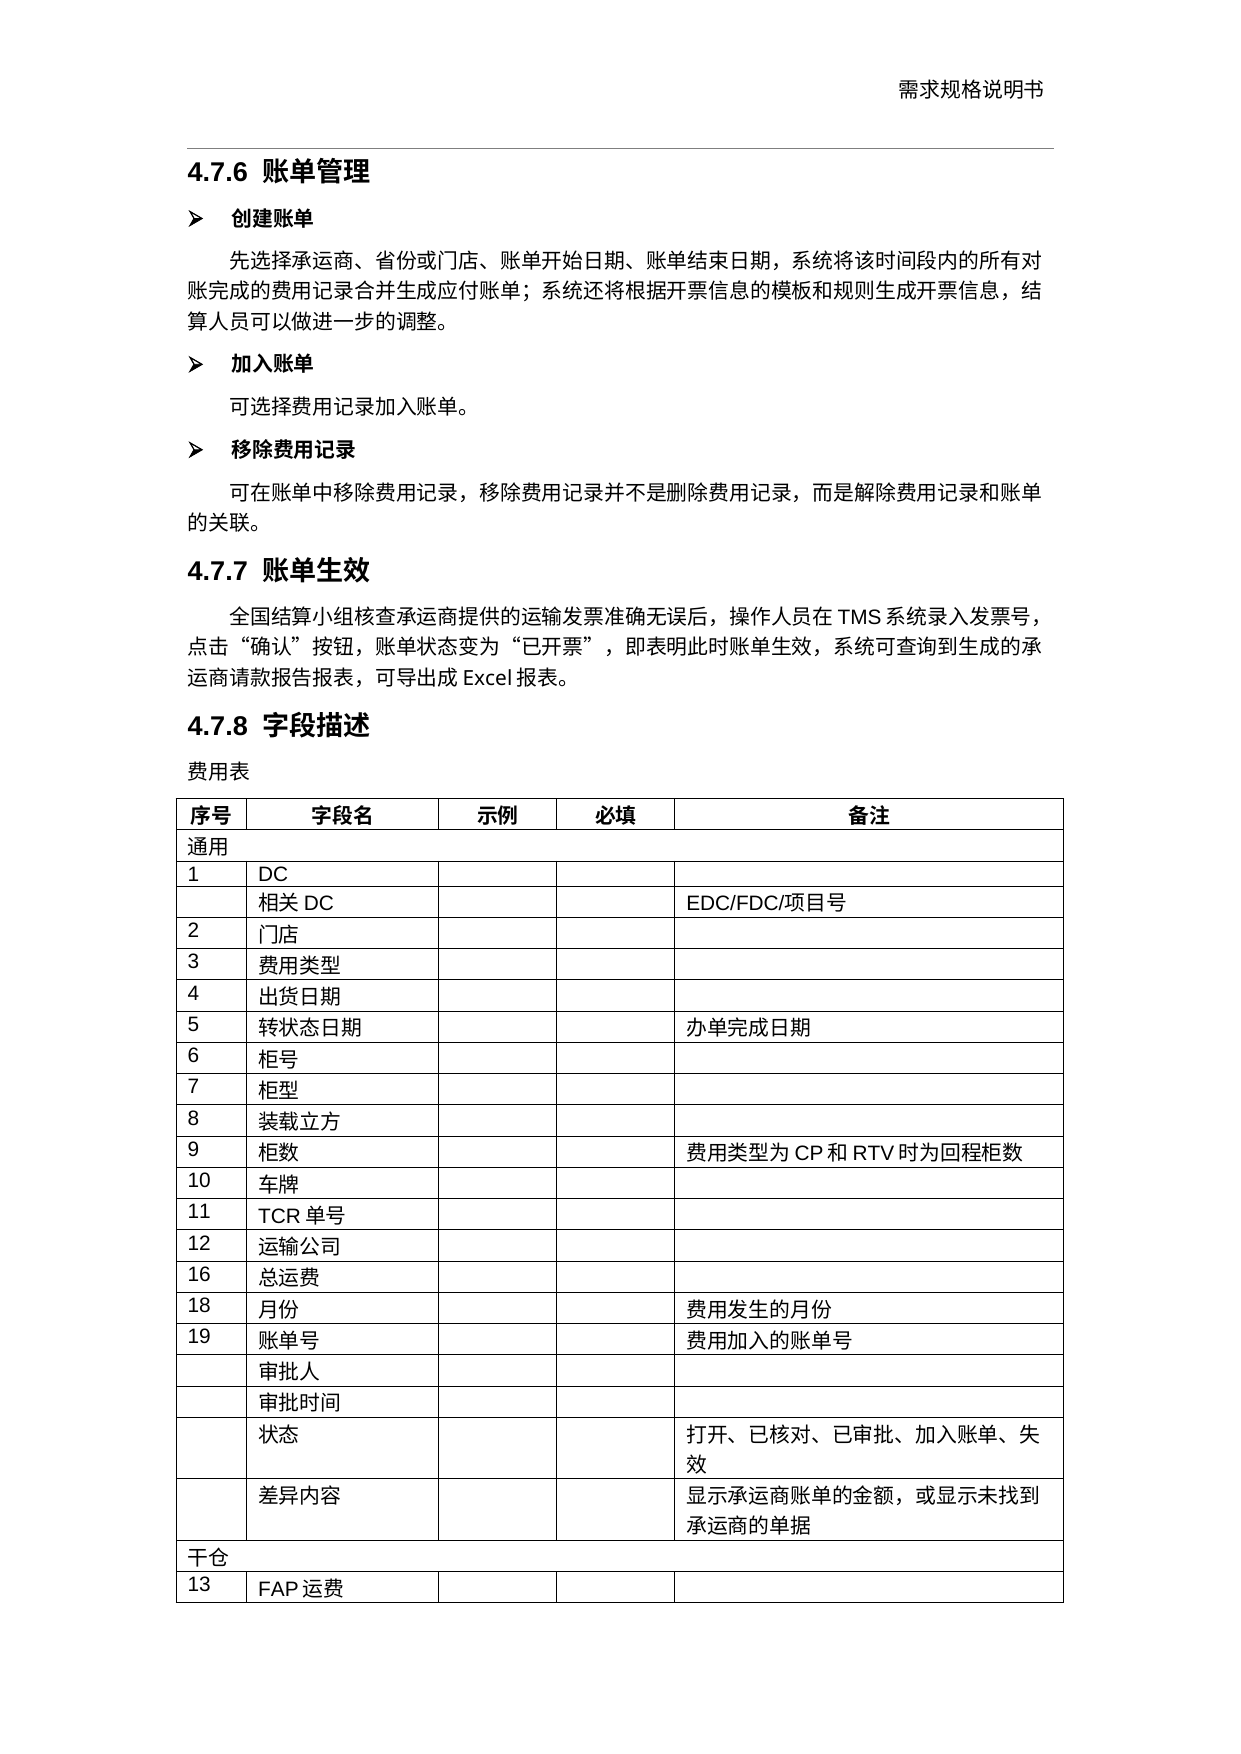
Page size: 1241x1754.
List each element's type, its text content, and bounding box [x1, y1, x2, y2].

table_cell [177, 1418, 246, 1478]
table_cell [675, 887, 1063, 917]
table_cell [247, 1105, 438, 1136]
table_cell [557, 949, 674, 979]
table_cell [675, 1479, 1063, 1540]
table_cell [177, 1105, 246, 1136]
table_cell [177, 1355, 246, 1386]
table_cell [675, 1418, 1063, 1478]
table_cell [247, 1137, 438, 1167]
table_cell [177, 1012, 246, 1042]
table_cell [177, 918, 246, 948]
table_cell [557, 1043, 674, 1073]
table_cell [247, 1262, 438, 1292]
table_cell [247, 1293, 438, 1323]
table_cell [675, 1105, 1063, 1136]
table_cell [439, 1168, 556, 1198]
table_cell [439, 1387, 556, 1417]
list 移除费用记录 [187, 433, 1053, 463]
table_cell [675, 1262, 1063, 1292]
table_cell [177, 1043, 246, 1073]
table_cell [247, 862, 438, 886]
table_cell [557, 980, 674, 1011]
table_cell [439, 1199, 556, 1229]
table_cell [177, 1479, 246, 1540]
subtitle 字段描述 [187, 704, 1053, 743]
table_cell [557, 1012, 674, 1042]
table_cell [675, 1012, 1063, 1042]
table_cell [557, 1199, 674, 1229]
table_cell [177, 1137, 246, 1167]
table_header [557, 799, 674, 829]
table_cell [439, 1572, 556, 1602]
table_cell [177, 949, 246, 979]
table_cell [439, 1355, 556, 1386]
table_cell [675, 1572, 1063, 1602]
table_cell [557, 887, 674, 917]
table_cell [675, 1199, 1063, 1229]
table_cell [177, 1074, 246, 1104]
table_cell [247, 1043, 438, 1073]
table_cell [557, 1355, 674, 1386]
text 先选择承运商、省份或门店、账单开始日期、账单结束日期，系统将该时间段内的所有对账完成的费用记录合并生成应付账单；系统还将根据开票信息的模板和规则生成开票信息，结算人员可以做进一步的调整。 [187, 244, 1053, 335]
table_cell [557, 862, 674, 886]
list 加入账单 [187, 348, 1053, 378]
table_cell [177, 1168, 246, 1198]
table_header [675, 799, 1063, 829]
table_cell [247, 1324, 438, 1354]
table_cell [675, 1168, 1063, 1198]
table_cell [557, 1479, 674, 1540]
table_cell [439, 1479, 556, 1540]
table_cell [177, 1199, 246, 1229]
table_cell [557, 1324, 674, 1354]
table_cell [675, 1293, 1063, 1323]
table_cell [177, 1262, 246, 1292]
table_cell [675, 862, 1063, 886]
text 可在账单中移除费用记录，移除费用记录并不是删除费用记录，而是解除费用记录和账单的关联。 [187, 476, 1053, 536]
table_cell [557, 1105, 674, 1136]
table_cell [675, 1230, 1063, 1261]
list 创建账单 [187, 202, 1053, 232]
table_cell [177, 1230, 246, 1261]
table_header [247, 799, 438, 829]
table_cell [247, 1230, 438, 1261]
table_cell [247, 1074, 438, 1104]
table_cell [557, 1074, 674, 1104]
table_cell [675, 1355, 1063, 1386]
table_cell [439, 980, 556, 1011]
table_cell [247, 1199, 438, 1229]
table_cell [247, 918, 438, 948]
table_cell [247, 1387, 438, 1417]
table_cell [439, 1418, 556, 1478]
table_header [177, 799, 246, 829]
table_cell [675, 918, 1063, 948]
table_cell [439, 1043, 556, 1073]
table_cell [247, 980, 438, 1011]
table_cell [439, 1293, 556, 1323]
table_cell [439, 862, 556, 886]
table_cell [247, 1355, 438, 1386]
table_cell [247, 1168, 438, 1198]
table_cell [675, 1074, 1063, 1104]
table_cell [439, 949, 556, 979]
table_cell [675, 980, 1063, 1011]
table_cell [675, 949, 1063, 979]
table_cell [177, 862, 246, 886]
subtitle 账单生效 [187, 549, 1053, 588]
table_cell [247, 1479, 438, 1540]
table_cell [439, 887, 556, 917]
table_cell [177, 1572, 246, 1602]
text 费用表 [187, 755, 1053, 786]
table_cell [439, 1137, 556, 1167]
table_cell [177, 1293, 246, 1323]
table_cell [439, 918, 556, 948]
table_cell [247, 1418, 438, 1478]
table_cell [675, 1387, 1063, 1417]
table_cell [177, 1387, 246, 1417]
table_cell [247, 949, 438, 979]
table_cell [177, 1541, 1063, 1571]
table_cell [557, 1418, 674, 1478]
text 可选择费用记录加入账单。 [187, 390, 1053, 421]
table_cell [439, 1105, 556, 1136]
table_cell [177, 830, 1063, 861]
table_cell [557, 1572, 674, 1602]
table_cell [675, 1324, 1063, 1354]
text 全国结算小组核查承运商提供的运输发票准确无误后，操作人员在TMS系统录入发票号，点击“确认”按钮，账单状态变为“已开票”，即表明此时账单生效，系统可查询到生成的承运商请款报告报表，可导出成Excel报表。 [187, 600, 1053, 691]
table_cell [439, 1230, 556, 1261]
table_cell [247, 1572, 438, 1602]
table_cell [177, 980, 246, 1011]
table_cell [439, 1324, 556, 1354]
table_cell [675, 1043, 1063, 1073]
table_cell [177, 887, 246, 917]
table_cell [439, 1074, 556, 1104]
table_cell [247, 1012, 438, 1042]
subtitle 账单管理 [187, 150, 1053, 189]
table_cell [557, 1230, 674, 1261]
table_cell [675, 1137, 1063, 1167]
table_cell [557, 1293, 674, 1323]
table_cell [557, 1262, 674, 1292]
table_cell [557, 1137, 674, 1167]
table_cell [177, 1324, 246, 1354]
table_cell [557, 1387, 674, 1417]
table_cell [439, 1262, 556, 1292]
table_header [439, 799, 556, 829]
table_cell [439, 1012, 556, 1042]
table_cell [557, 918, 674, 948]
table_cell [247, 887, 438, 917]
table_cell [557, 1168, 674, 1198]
